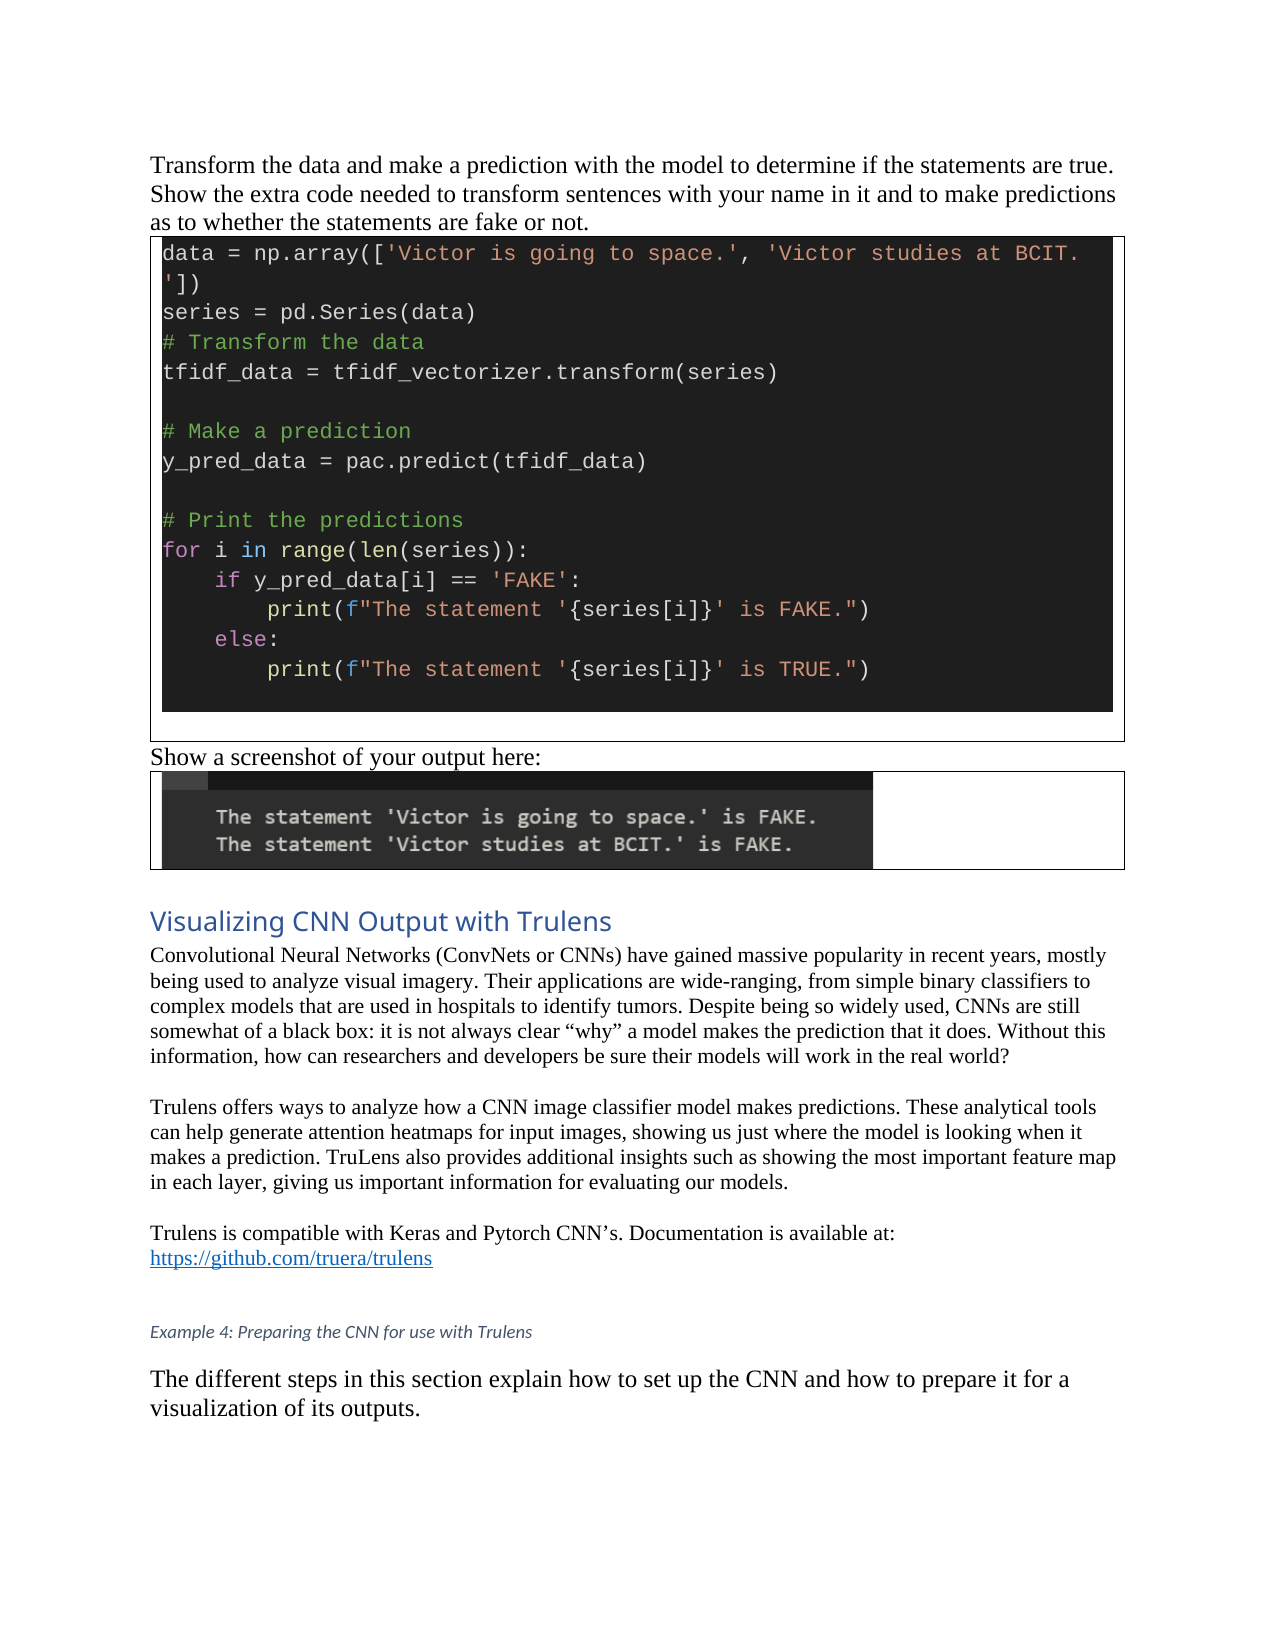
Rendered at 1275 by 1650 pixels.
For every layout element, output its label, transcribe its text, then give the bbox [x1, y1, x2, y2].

text Trulens is compatible with Keras and Pytorch CNN’s. Documentation is available at: [150, 1220, 1125, 1245]
subtitle Visualizing CNN Output with Trulens [150, 903, 1125, 939]
table_header [151, 772, 161, 869]
text https://github.com/truera/trulens [150, 1245, 1125, 1270]
table_header data = np.array(['Victor is going to space.', 'Victor studies at BCIT.']) series = pd.Series(data) # Transform the data tfidf_data = tfidf_vectorizer.transform(series) # Make a prediction y_pred_data = pac.predict(tfidf_data) # Print the predictions for i in range(len(series)): if y_pred_data[i] == 'FAKE': print(f"The statement '{series[i]}' is FAKE.") else: print(f"The statement '{series[i]}' is TRUE.") [151, 237, 1124, 741]
table_header [874, 772, 1124, 869]
text Transform the data and make a prediction with the model to determine if the statements are true. Show the extra code needed to transform sentences with your name in it and to make predictions as to whether the statements are fake or not. [150, 150, 1125, 236]
picture [161, 771, 874, 869]
text Trulens offers ways to analyze how a CNN image classifier model makes predictions. These analytical tools can help generate attention heatmaps for input images, showing us just where the model is looking when it makes a prediction. TruLens also provides additional insights such as showing the most important feature map in each layer, giving us important information for evaluating our models. [150, 1094, 1125, 1194]
text Show a screenshot of your output here: [150, 742, 1125, 771]
text The different steps in this section explain how to set up the CNN and how to prepare it for a visualization of its outputs. [150, 1364, 1125, 1422]
text Convolutional Neural Networks (ConvNets or CNNs) have gained massive popularity in recent years, mostly being used to analyze visual imagery. Their applications are wide-ranging, from simple binary classifiers to complex models that are used in hospitals to identify tumors. Despite being so widely used, CNNs are still somewhat of a black box: it is not always clear “why” a model makes the prediction that it does. Without this information, how can researchers and developers be sure their models will work in the real world? [150, 942, 1125, 1068]
